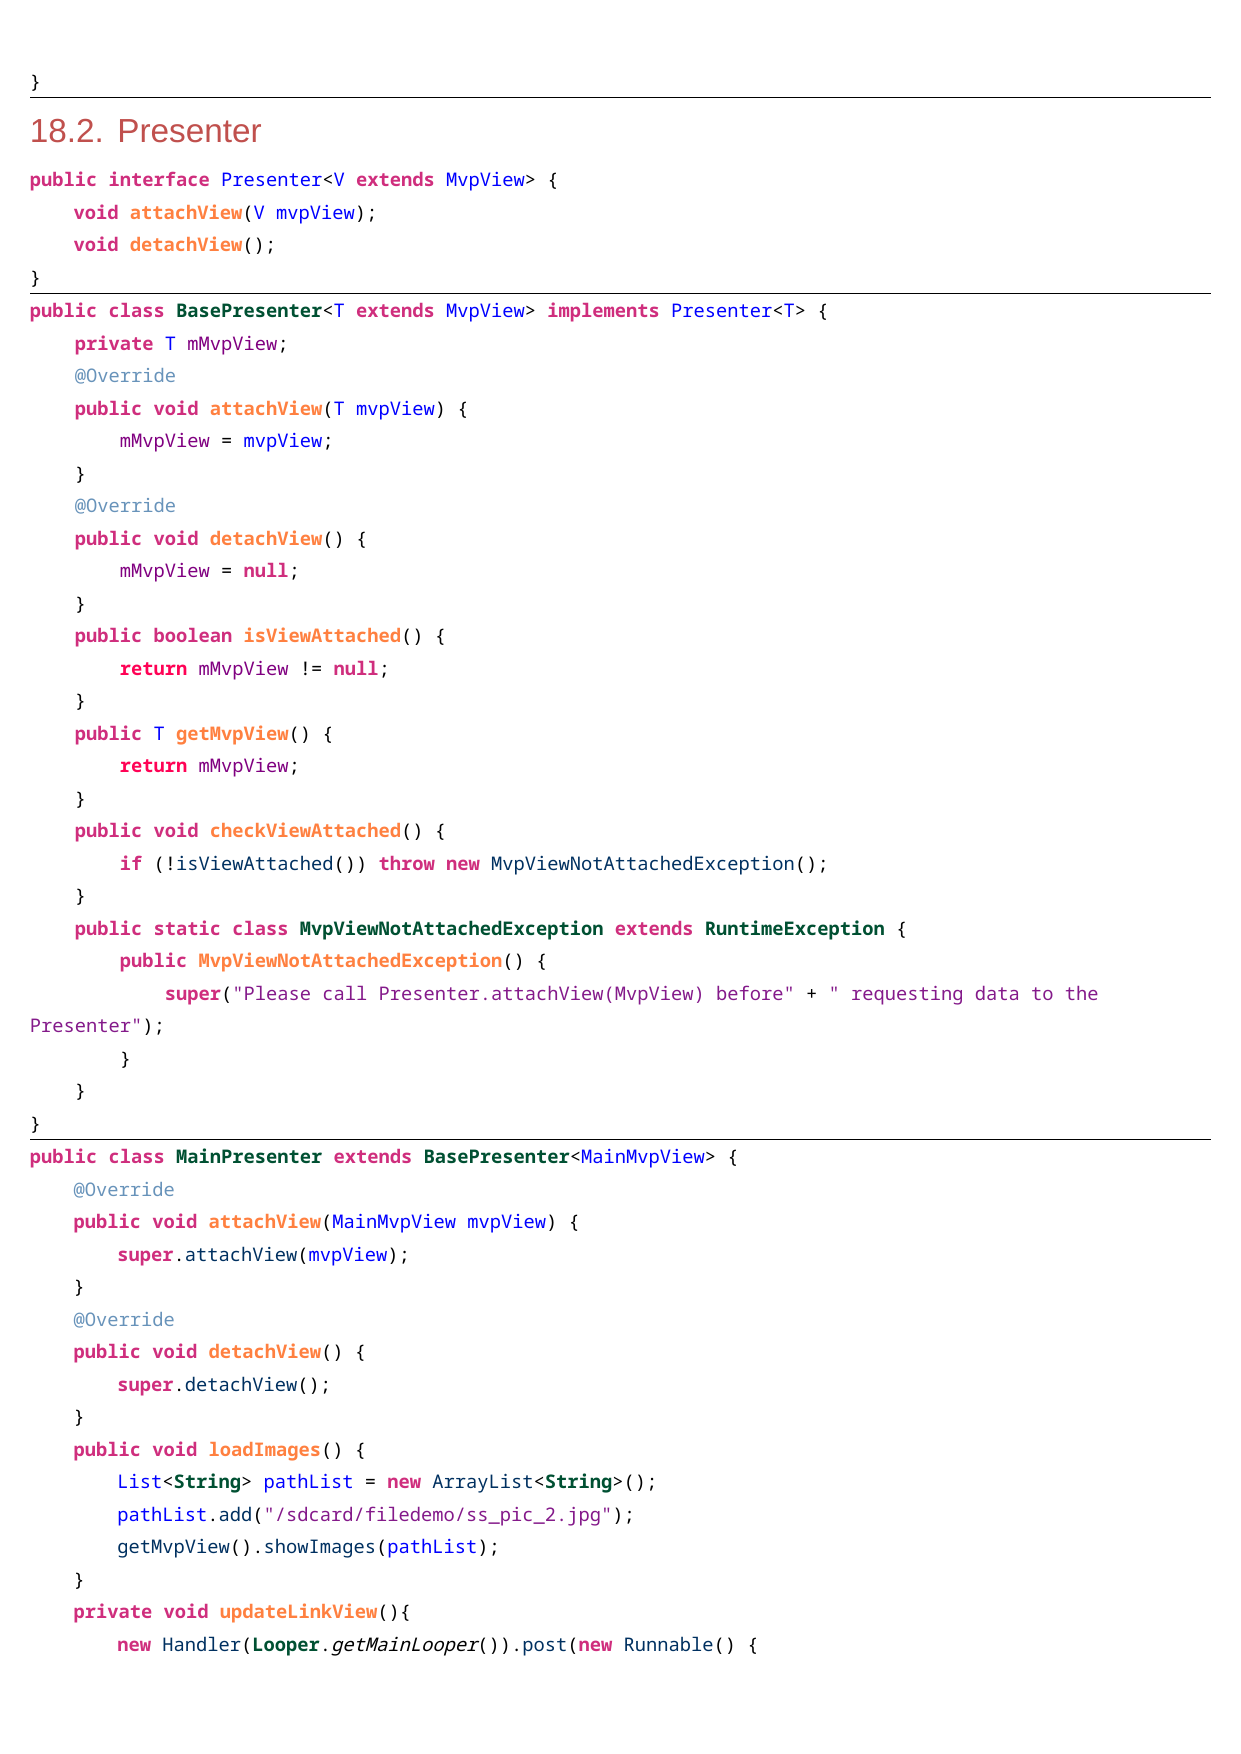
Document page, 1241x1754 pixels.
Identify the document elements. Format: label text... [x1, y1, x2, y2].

text } [29, 782, 1211, 814]
text public void detachView() { [29, 1335, 1211, 1368]
text } [29, 1400, 1211, 1433]
text } [29, 879, 1211, 912]
text void detachView(); [29, 228, 1211, 261]
text public class MainPresenter extends BasePresenter<MainMvpView> { [29, 1140, 1211, 1173]
text getMvpView().showImages(pathList); [29, 1530, 1211, 1563]
text } [29, 1270, 1211, 1303]
text } [29, 1563, 1211, 1595]
text } [29, 1042, 1211, 1074]
text @Override [29, 1173, 1211, 1205]
text public static class MvpViewNotAttachedException extends RuntimeException { [29, 912, 1211, 944]
text mMvpView = mvpView; [29, 424, 1211, 457]
text public void detachView() { [29, 522, 1211, 554]
text } [29, 457, 1211, 489]
text } [29, 261, 1211, 294]
subtitle Presenter [29, 98, 1211, 163]
text } [29, 1107, 1211, 1140]
text public void attachView(MainMvpView mvpView) { [29, 1205, 1211, 1238]
text public boolean isViewAttached() { [29, 619, 1211, 652]
text private T mMvpView; [29, 327, 1211, 359]
text mMvpView = null; [29, 554, 1211, 587]
text new Handler(Looper.getMainLooper()).post(new Runnable() { [29, 1628, 1211, 1660]
text public T getMvpView() { [29, 717, 1211, 749]
text return mMvpView != null; [29, 652, 1211, 684]
text return mMvpView; [29, 749, 1211, 782]
text super.attachView(mvpView); [29, 1238, 1211, 1270]
text public void checkViewAttached() { [29, 814, 1211, 847]
text public void loadImages() { [29, 1433, 1211, 1465]
text private void updateLinkView(){ [29, 1595, 1211, 1628]
text } [29, 587, 1211, 619]
text public MvpViewNotAttachedException() { [29, 944, 1211, 977]
text void attachView(V mvpView); [29, 196, 1211, 228]
text @Override [29, 1303, 1211, 1335]
text } [29, 64, 1211, 98]
text @Override [29, 359, 1211, 392]
text List<String> pathList = new ArrayList<String>(); [29, 1465, 1211, 1498]
text super("Please call Presenter.attachView(MvpView) before" + " requesting data to the Presenter"); [29, 977, 1211, 1042]
text pathList.add("/sdcard/filedemo/ss_pic_2.jpg"); [29, 1498, 1211, 1530]
text public void attachView(T mvpView) { [29, 392, 1211, 424]
text if (!isViewAttached()) throw new MvpViewNotAttachedException(); [29, 847, 1211, 879]
text } [29, 684, 1211, 717]
text public class BasePresenter<T extends MvpView> implements Presenter<T> { [29, 294, 1211, 327]
text } [29, 1074, 1211, 1107]
text super.detachView(); [29, 1368, 1211, 1400]
text @Override [29, 489, 1211, 522]
text public interface Presenter<V extends MvpView> { [29, 163, 1211, 196]
